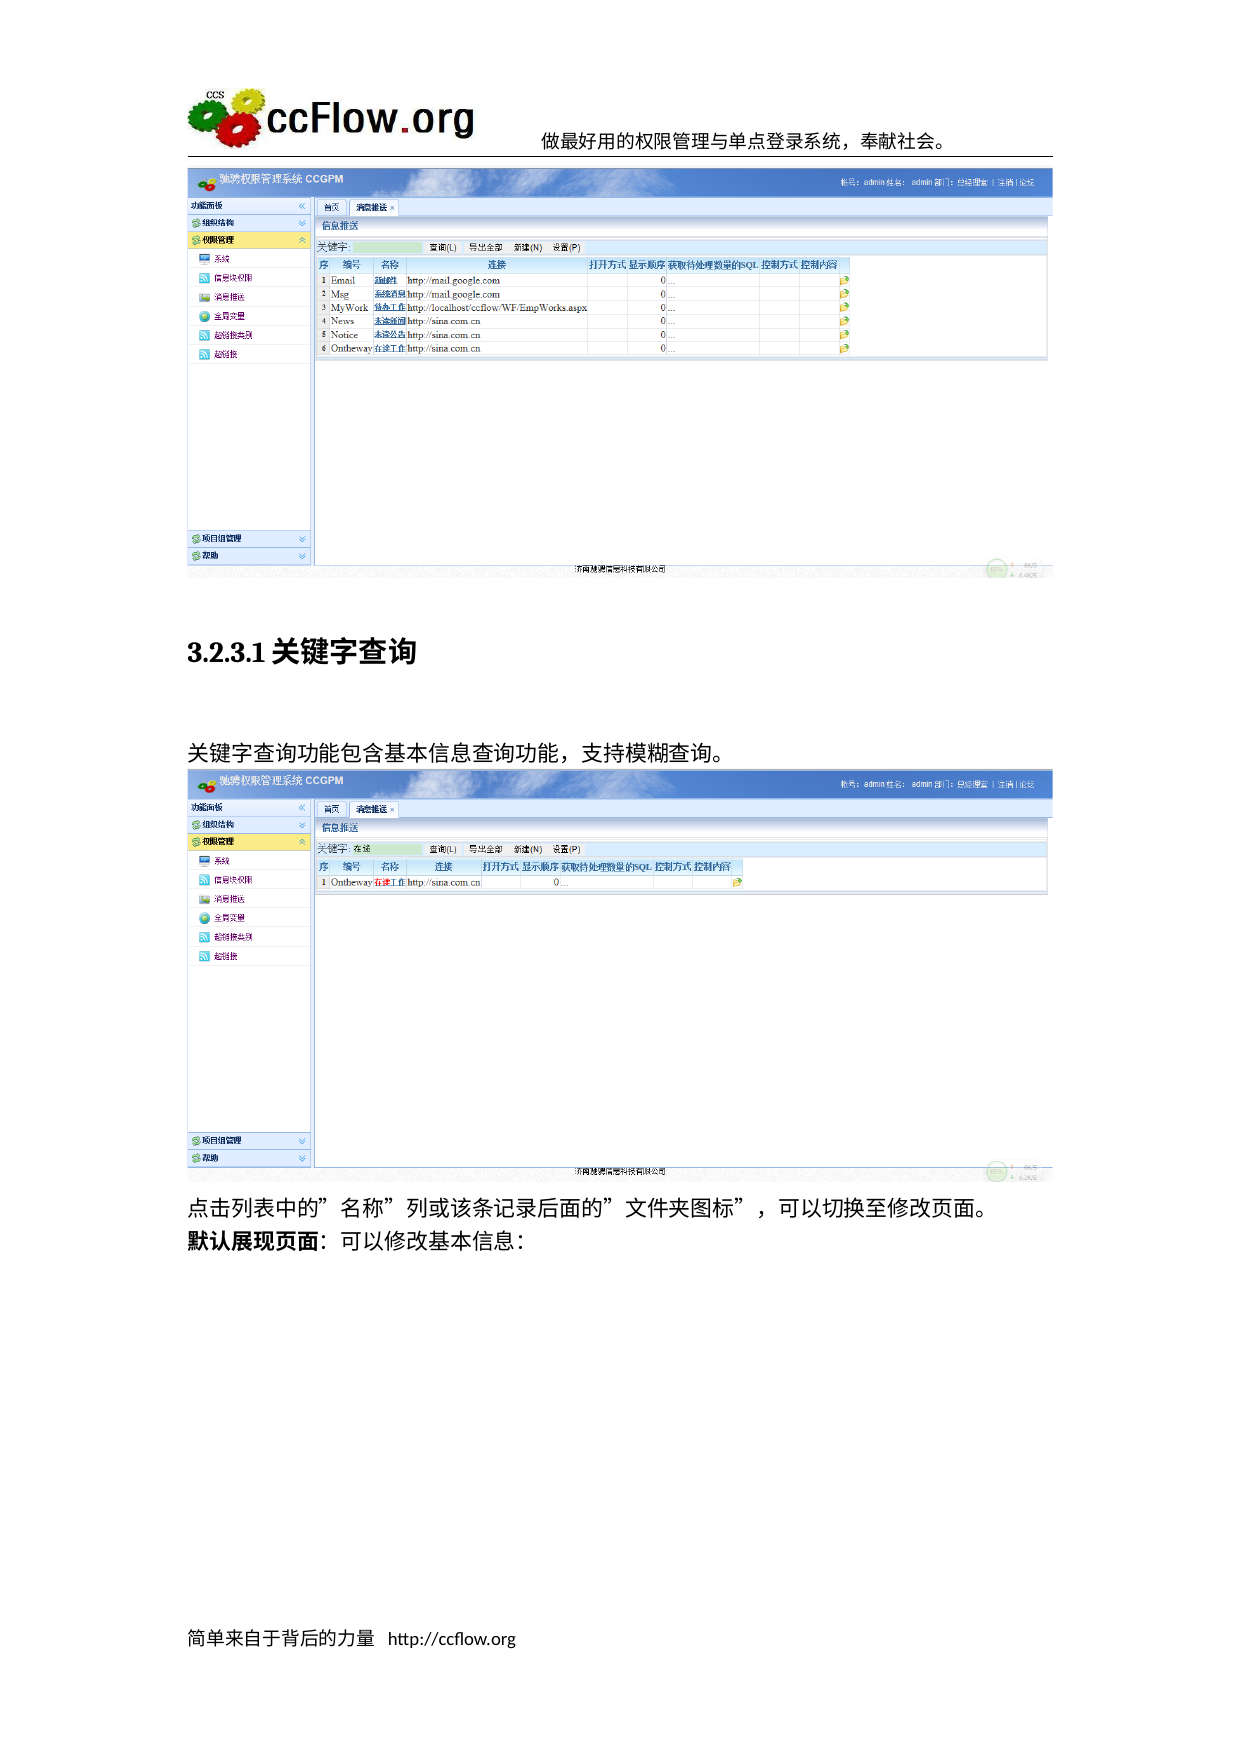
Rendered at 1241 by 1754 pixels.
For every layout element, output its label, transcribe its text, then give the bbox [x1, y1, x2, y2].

picture [187, 768, 1053, 1182]
text 关键字查询功能包含基本信息查询功能，支持模糊查询。 [187, 736, 1053, 768]
text 默认展现页面：可以修改基本信息： [187, 1223, 1053, 1256]
picture [187, 88, 478, 149]
subtitle 3.2.3.1关键字查询 [187, 617, 1053, 682]
text 点击列表中的”名称”列或该条记录后面的”文件夹图标”，可以切换至修改页面。 [187, 1191, 1053, 1223]
picture [187, 165, 1053, 578]
